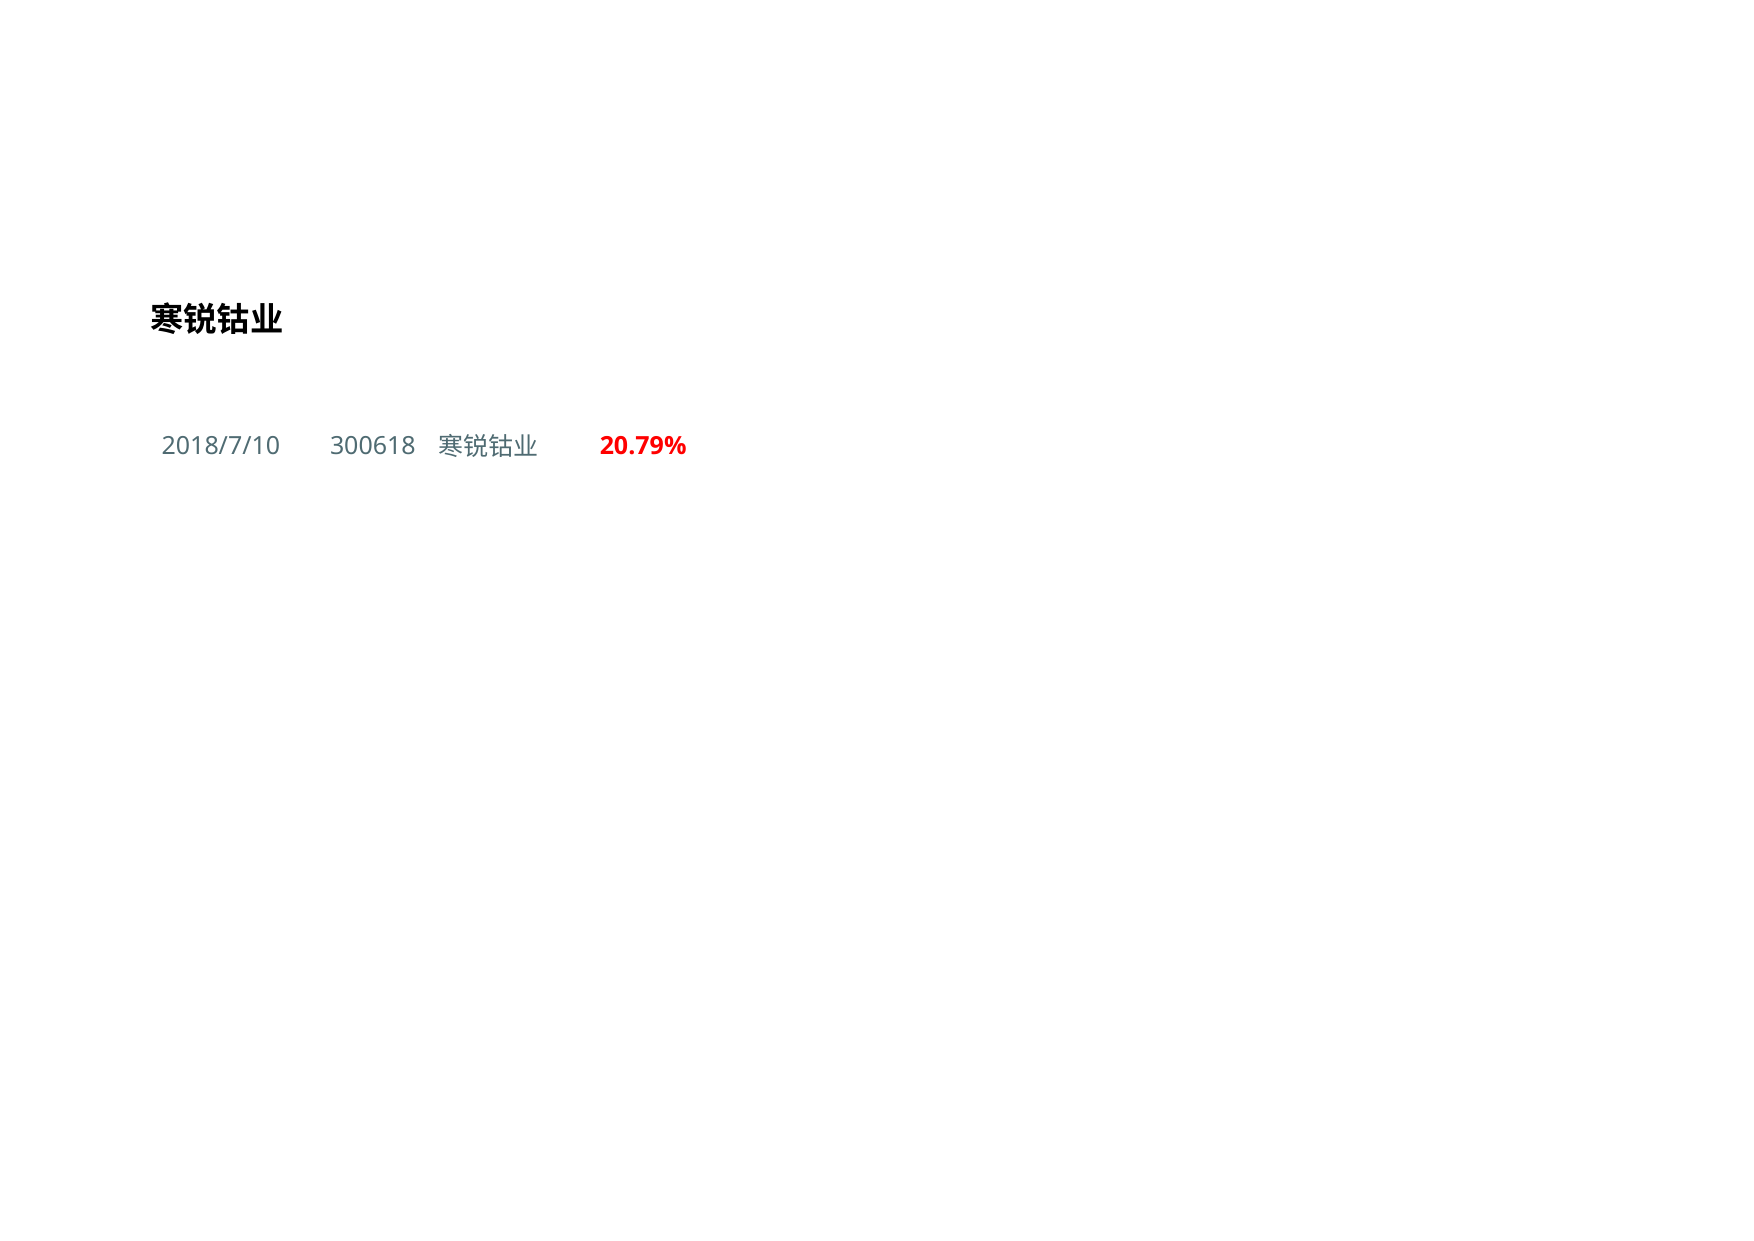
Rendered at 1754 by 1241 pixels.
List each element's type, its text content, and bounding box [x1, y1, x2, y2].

table_header 300618 [291, 423, 427, 467]
subtitle 寒锐钴业 [150, 273, 1604, 361]
table_header 2018/7/10 [150, 423, 291, 467]
table_header 20.79% [562, 423, 698, 467]
table_header 寒锐钴业 [427, 423, 562, 467]
